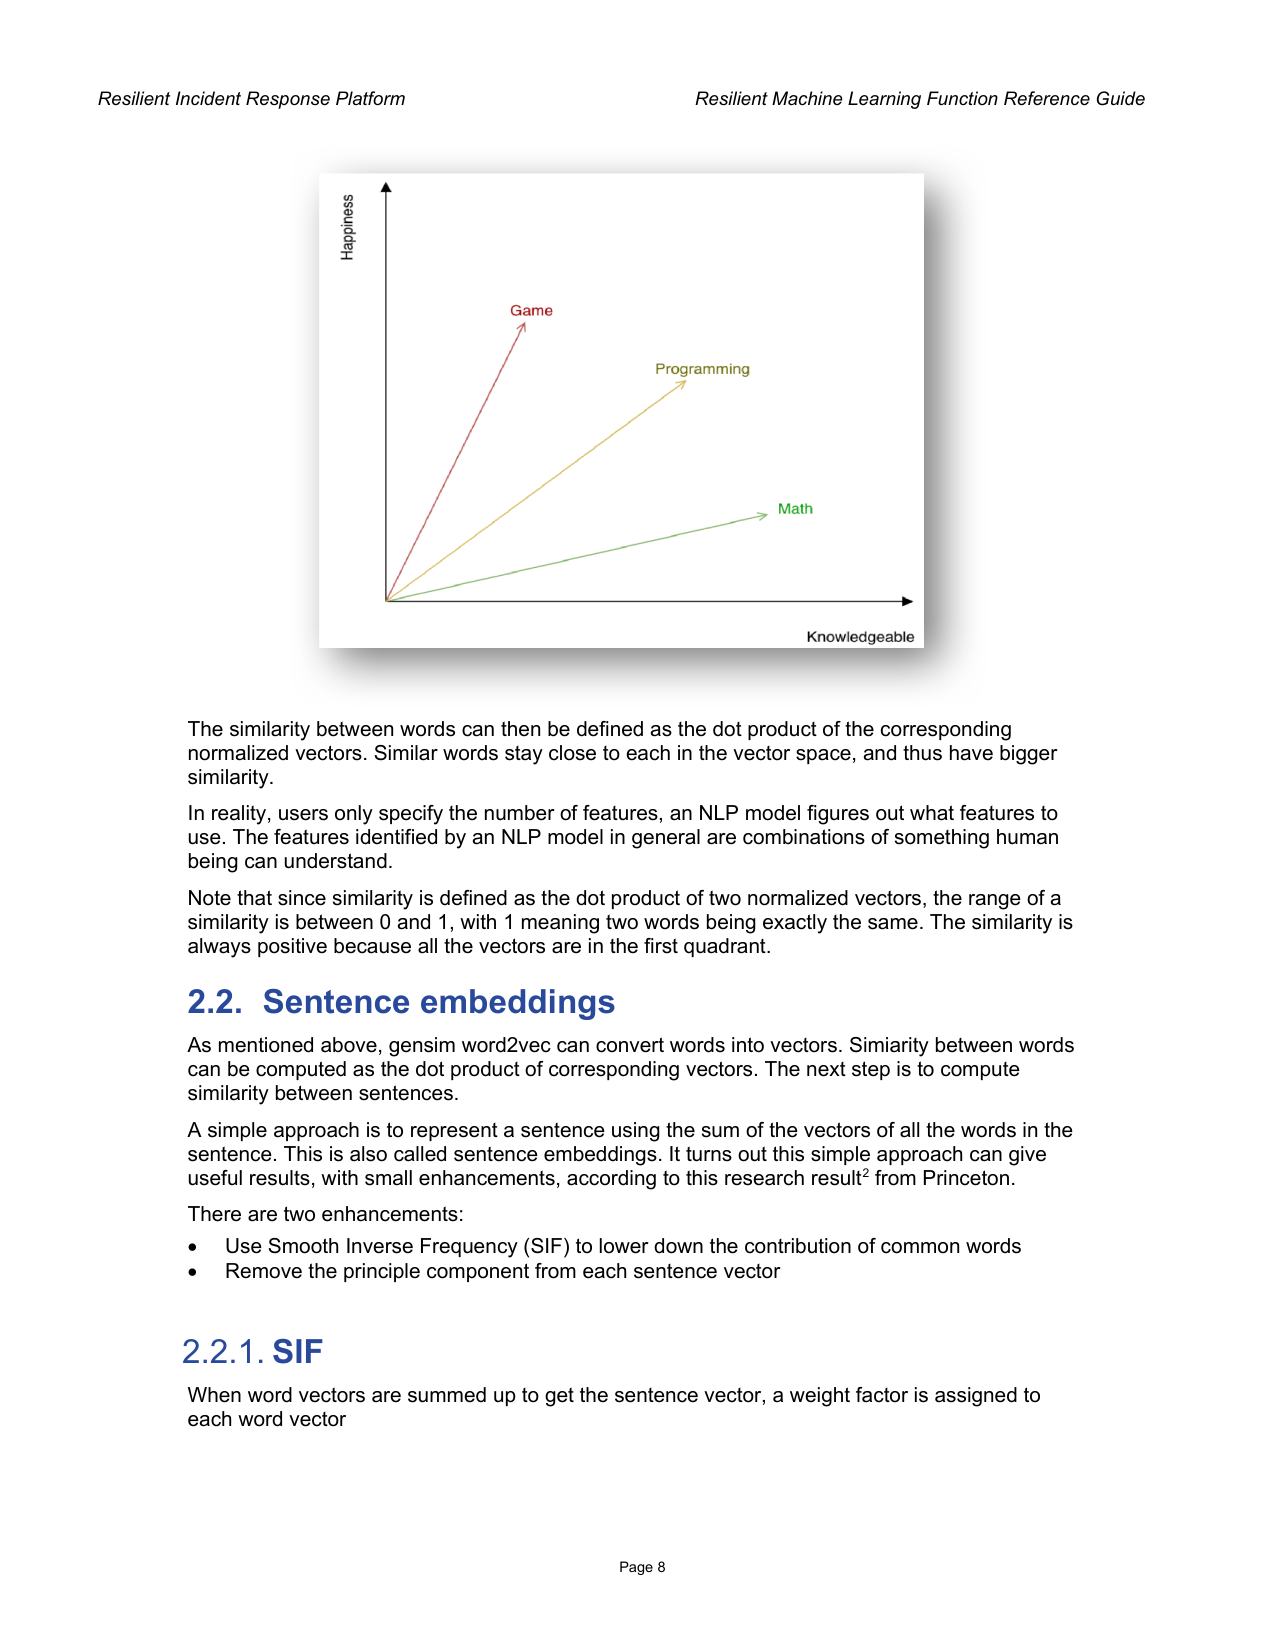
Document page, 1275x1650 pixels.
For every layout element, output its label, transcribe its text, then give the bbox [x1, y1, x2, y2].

text When word vectors are summed up to get the sentence vector, a weight factor is assigned to each word vector [187, 1383, 1087, 1431]
text In reality, users only specify the number of features, an NLP model figures out what features to use. The features identified by an NLP model in general are combinations of something human being can understand. [187, 801, 1087, 873]
subtitle SIF [182, 1332, 1087, 1371]
text There are two enhancements: [187, 1202, 1087, 1226]
text A simple approach is to represent a sentence using the sum of the vectors of all the words in the sentence. This is also called sentence embeddings. It turns out this simple approach can give useful results, with small enhancements, according to this research result2 from Princeton. [187, 1118, 1087, 1189]
text Note that since similarity is defined as the dot product of two normalized vectors, the range of a similarity is between 0 and 1, with 1 meaning two words being exactly the same. The similarity is always positive because all the vectors are in the first quadrant. [187, 886, 1087, 957]
text As mentioned above, gensim word2vec can convert words into vectors. Simiarity between words can be computed as the dot product of corresponding vectors. The next step is to compute similarity between sentences. [187, 1033, 1087, 1105]
text The similarity between words can then be defined as the dot product of the corresponding normalized vectors. Similar words stay close to each in the vector space, and thus have bigger similarity. [187, 717, 1087, 789]
list Remove the principle component from each sentence vector [187, 1258, 1087, 1283]
picture [318, 172, 924, 648]
subtitle Sentence embeddings [187, 982, 1087, 1021]
list Use Smooth Inverse Frequency (SIF) to lower down the contribution of common words [187, 1232, 1087, 1258]
